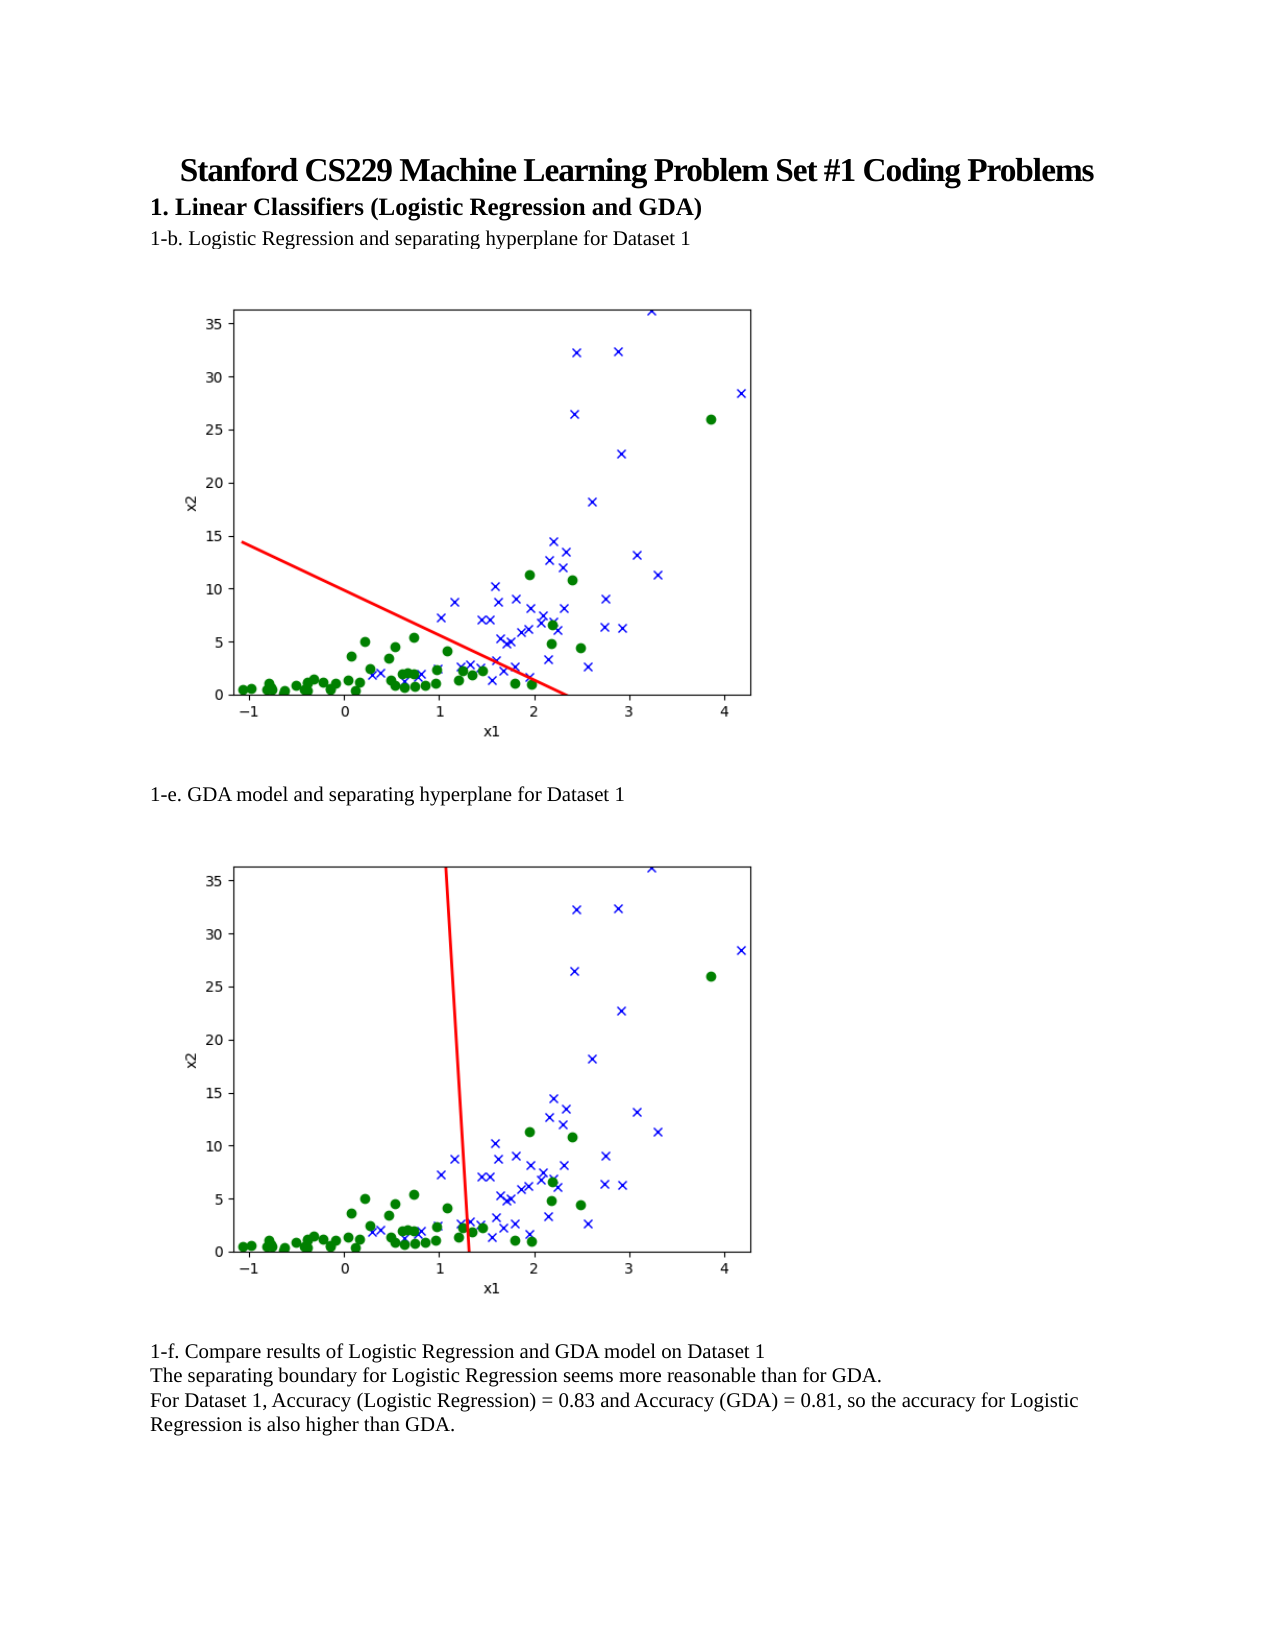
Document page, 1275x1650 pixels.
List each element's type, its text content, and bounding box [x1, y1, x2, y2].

subtitle 1-f. Compare results of Logistic Regression and GDA model on Dataset 1 [150, 1339, 1125, 1363]
picture [150, 249, 817, 750]
subtitle 1. Linear Classifiers (Logistic Regression and GDA) [150, 192, 1125, 221]
picture [150, 806, 817, 1307]
text The separating boundary for Logistic Regression seems more reasonable than for GDA. [150, 1363, 1125, 1387]
subtitle 1-b. Logistic Regression and separating hyperplane for Dataset 1 [150, 225, 1125, 249]
text For Dataset 1, Accuracy (Logistic Regression) = 0.83 and Accuracy (GDA) = 0.81, so the accuracy for Logistic Regression is also higher than GDA. [150, 1387, 1125, 1436]
subtitle 1-e. GDA model and separating hyperplane for Dataset 1 [150, 782, 1125, 806]
title Stanford CS229 Machine Learning Problem Set #1 Coding Problems [150, 150, 1125, 188]
